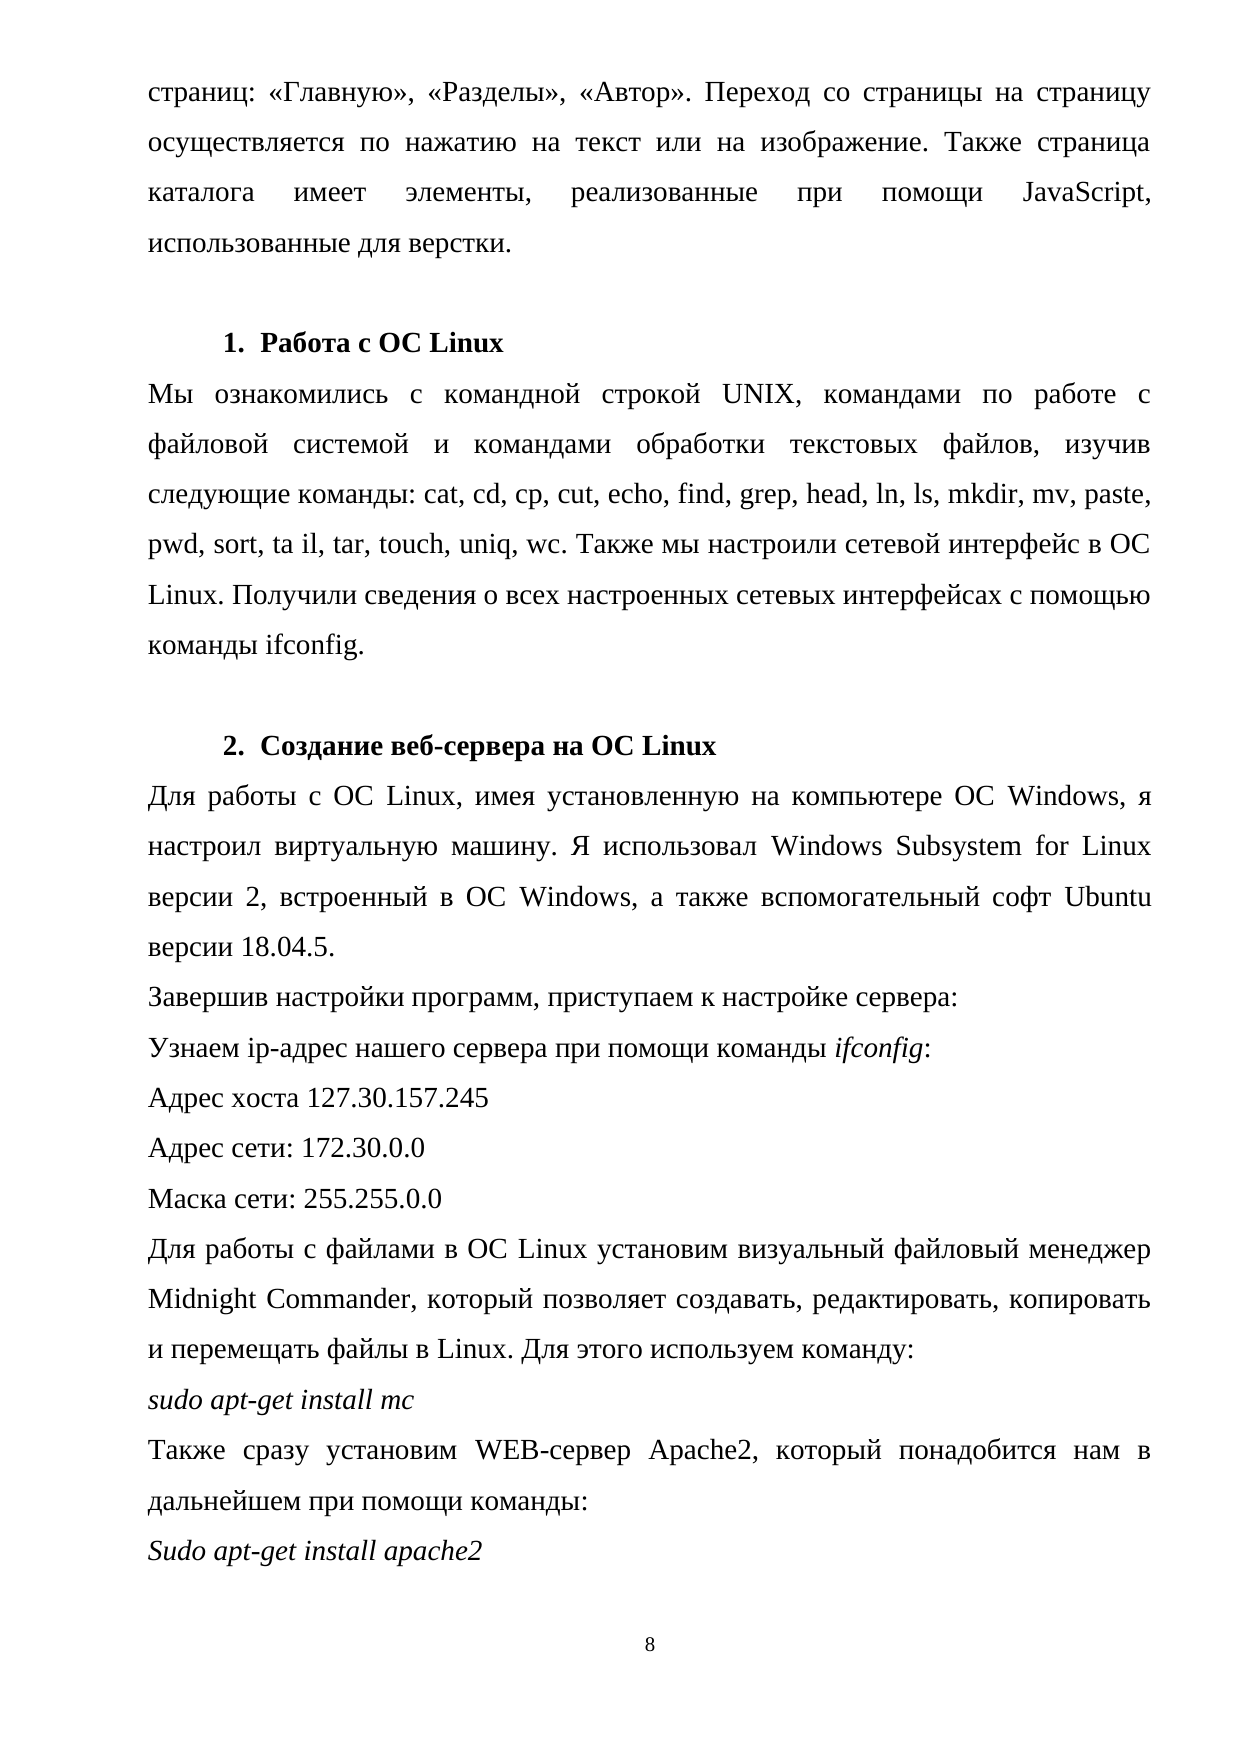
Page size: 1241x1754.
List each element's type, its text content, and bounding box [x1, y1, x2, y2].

text Завершив настройки программ, приступаем к настройке сервера: [148, 979, 1152, 1013]
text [148, 74, 1152, 258]
text Также сразу установим WEB-сервер Apache2, который понадобится нам в дальнейшем при помощи команды: [148, 1432, 1152, 1516]
text Для работы с файлами в ОС Linux установим визуальный файловый менеджер Midnight Commander, который позволяет создавать, редактировать, копировать и перемещать файлы в Linux. Для этого используем команду: [148, 1231, 1152, 1365]
text Адрес хоста 127.30.157.245 [148, 1080, 1152, 1114]
text Мы ознакомились с командной строкой UNIX, командами по работе с файловой системой и командами обработки текстовых файлов, изучив следующие команды: cat, cd, cp, cut, echo, find, grep, head, ln, ls, mkdir, mv, paste, pwd, sort, ta il, tar, touch, uniq, wc. Также мы настроили сетевой интерфейс в ОС Linux. Получили сведения о всех настроенных сетевых интерфейсах с помощью команды ifconfig. [148, 376, 1152, 661]
subtitle Работа с ОС Linux [223, 325, 1152, 359]
text sudo apt-get install mc [148, 1382, 1152, 1416]
text Sudo apt-get install apache2 [148, 1533, 1152, 1566]
text Для работы с ОС Linux, имея установленную на компьютере ОС Windows, я настроил виртуальную машину. Я использовал Windows Subsystem for Linux версии 2, встроенный в ОС Windows, а также вспомогательный софт Ubuntu версии 18.04.5. [148, 778, 1152, 963]
text Адрес сети: 172.30.0.0 [148, 1130, 1152, 1164]
text Узнаем ip-адрес нашего сервера при помощи команды ifconfig: [148, 1030, 1152, 1063]
subtitle Создание веб-сервера на ОС Linux [223, 728, 1152, 761]
text Маска сети: 255.255.0.0 [148, 1181, 1152, 1214]
